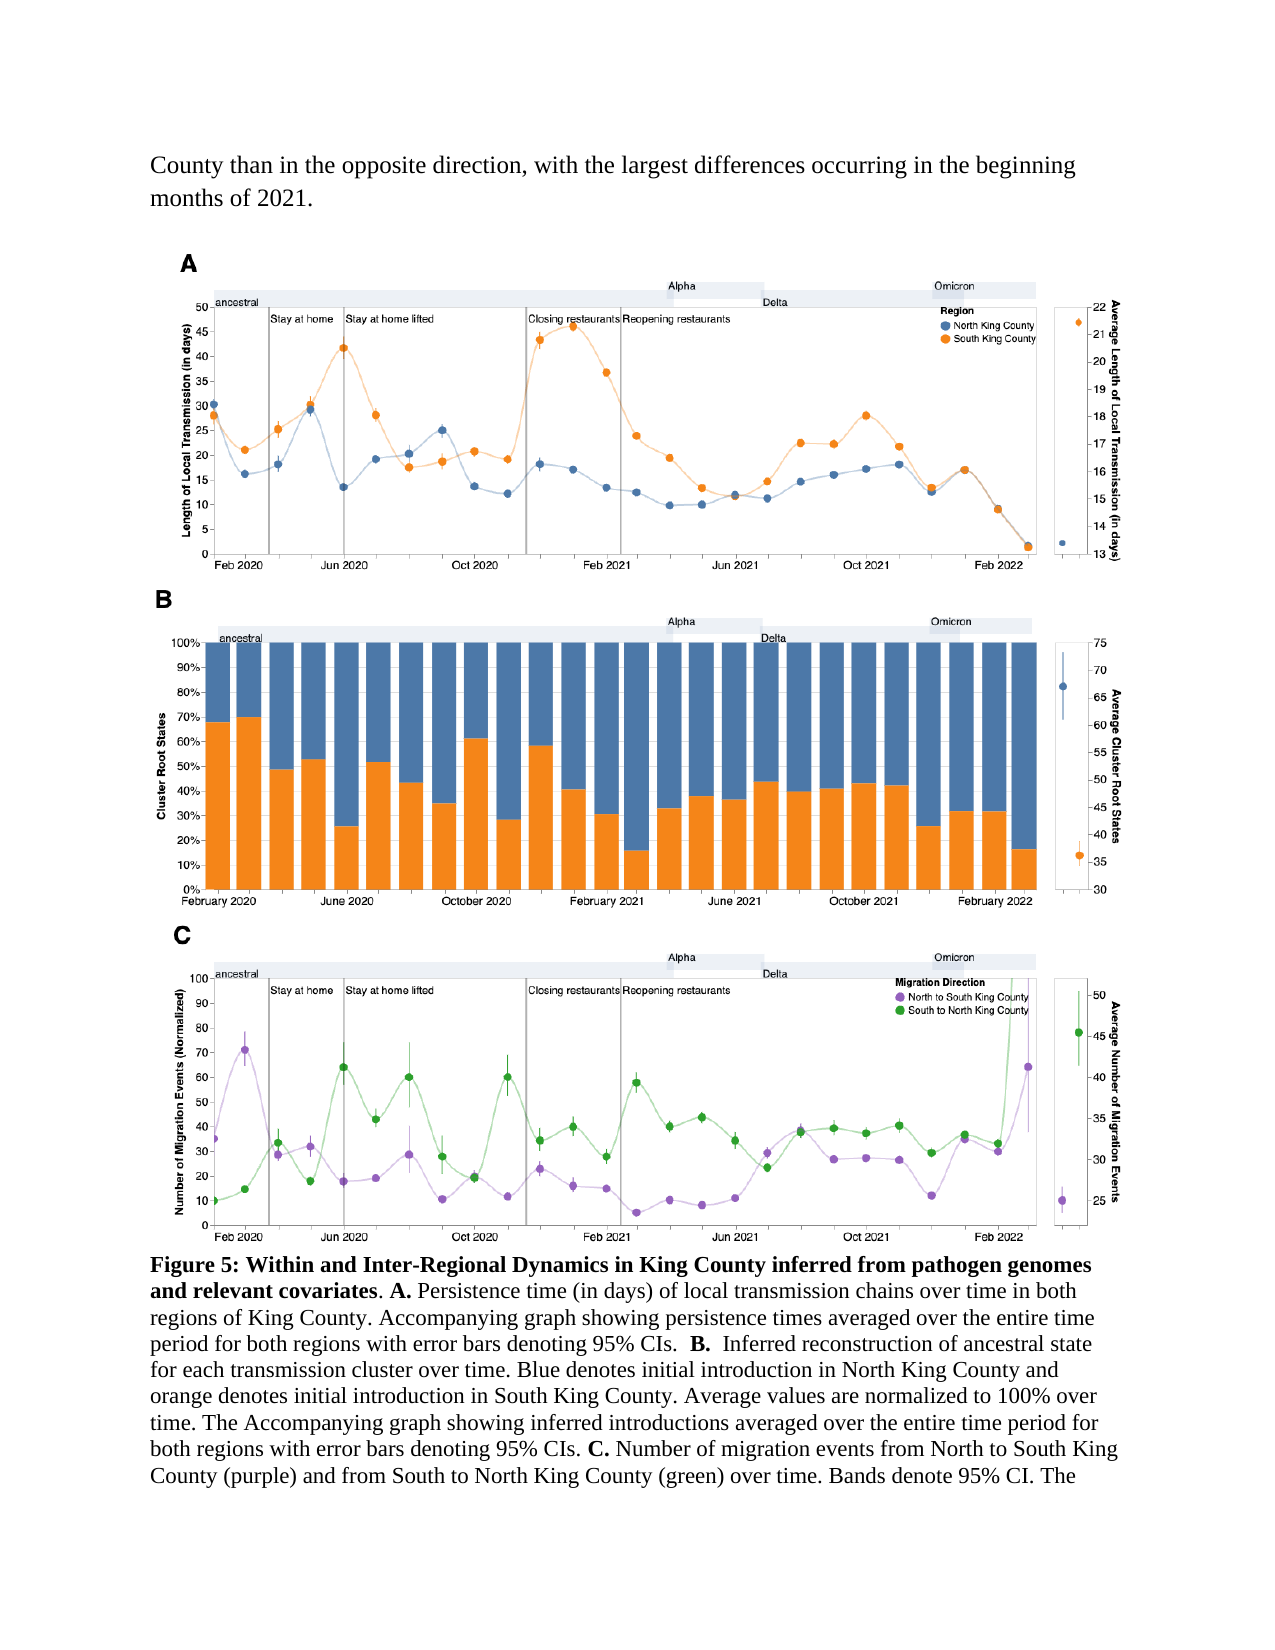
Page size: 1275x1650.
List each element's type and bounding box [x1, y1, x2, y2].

text [150, 150, 1125, 212]
picture [150, 249, 1125, 1247]
text [150, 1251, 1125, 1488]
